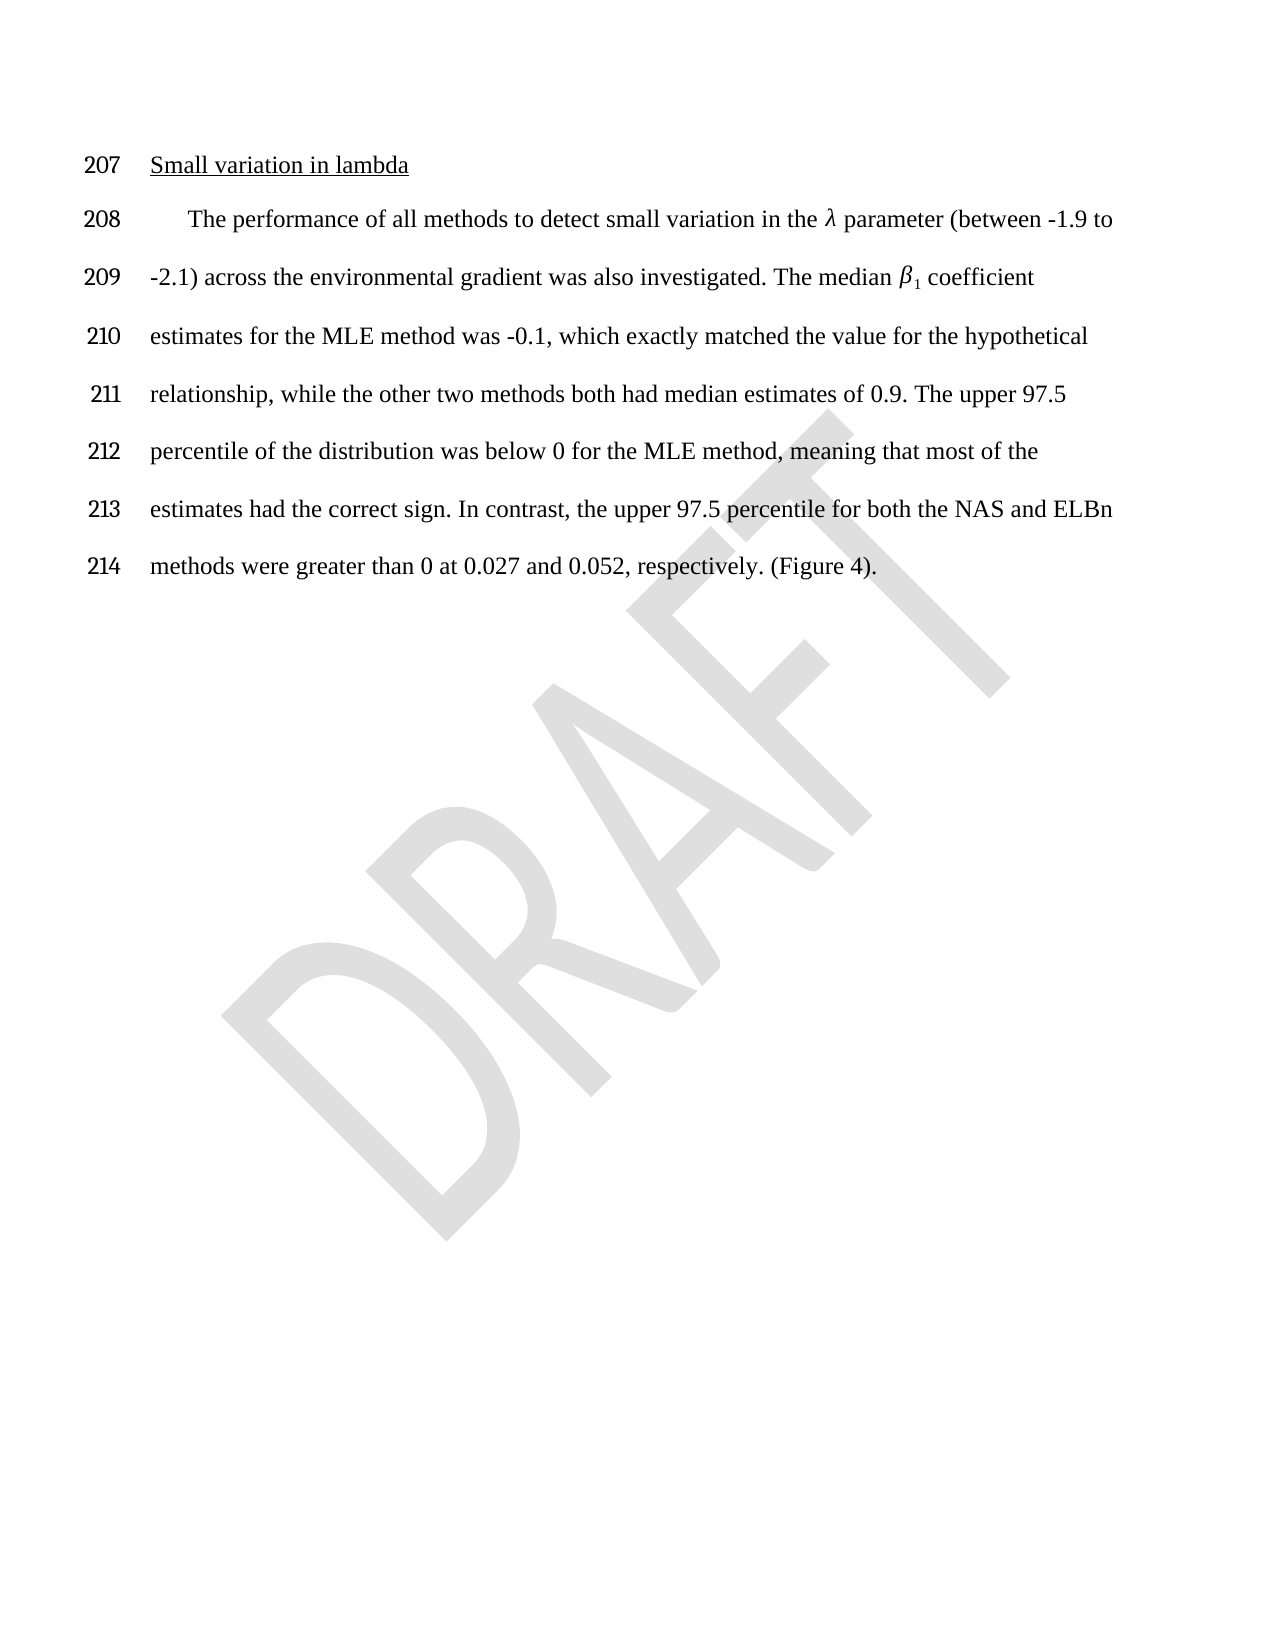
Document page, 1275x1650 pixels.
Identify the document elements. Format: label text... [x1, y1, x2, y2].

text The performance of all methods to detect small variation in the parameter (between -1.9 to -2.1) across the environmental gradient was also investigated. The median coefficient estimates for the MLE method was -0.1, which exactly matched the value for the hypothetical relationship, while the other two methods both had median estimates of 0.9. The upper 97.5 percentile of the distribution was below 0 for the MLE method, meaning that most of the estimates had the correct sign. In contrast, the upper 97.5 percentile for both the NAS and ELBn methods were greater than 0 at 0.027 and 0.052, respectively. (Figure 4). [150, 204, 1125, 580]
subtitle Small variation in lambda [150, 150, 1125, 179]
